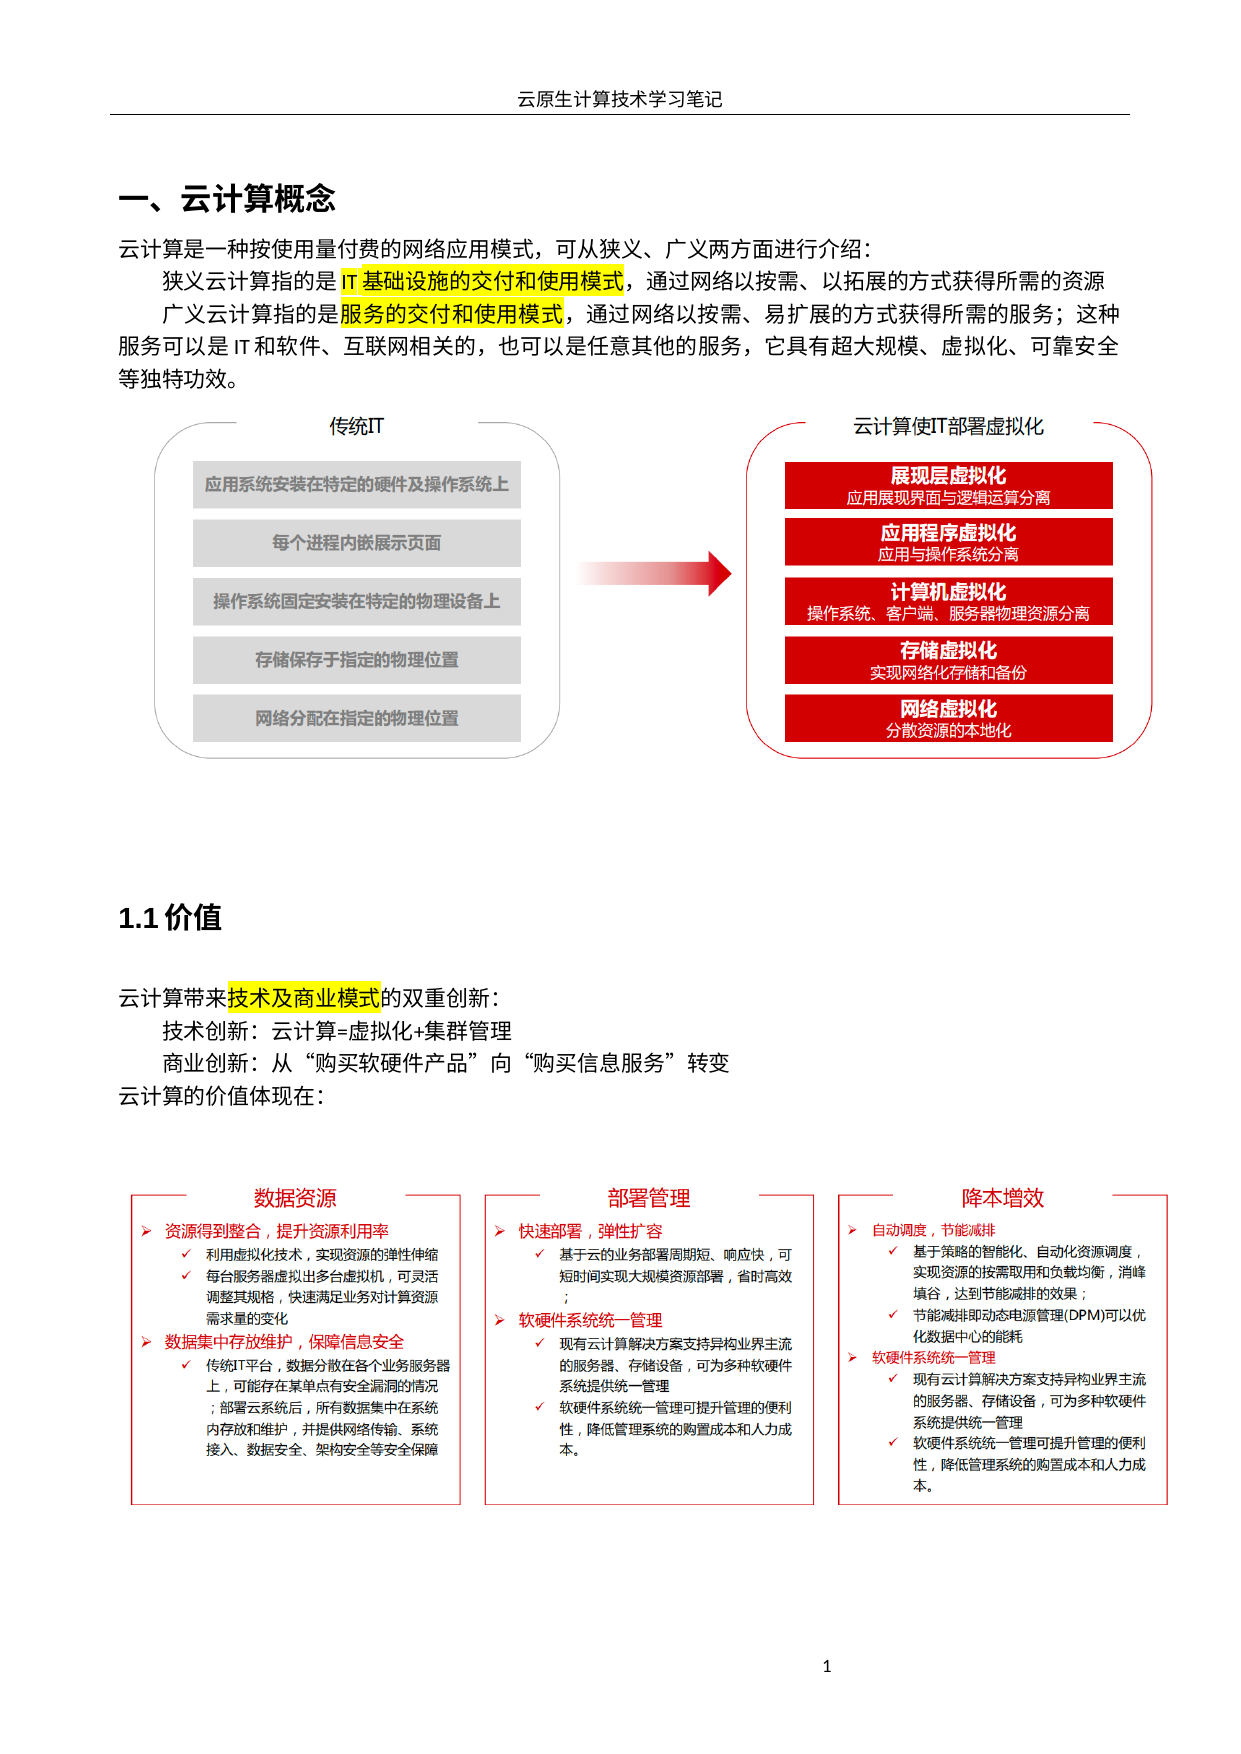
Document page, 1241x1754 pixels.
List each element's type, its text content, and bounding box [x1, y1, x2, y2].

text 技术创新：云计算=虚拟化+集群管理 [118, 1013, 1122, 1046]
subtitle 一、云计算概念 [118, 164, 1122, 229]
text 广义云计算指的是服务的交付和使用模式，通过网络以按需、易扩展的方式获得所需的服务；这种服务可以是IT和软件、互联网相关的，也可以是任意其他的服务，它具有超大规模、虚拟化、可靠安全等独特功效。 [118, 296, 1122, 393]
text 云计算带来技术及商业模式的双重创新： [118, 981, 228, 1013]
text 商业创新：从“购买软硬件产品”向“购买信息服务”转变 [118, 1046, 1122, 1078]
subtitle 1.1价值 [118, 883, 1122, 948]
picture [118, 1175, 1174, 1505]
text 狭义云计算指的是IT基础设施的交付和使用模式，通过网络以按需、以拓展的方式获得所需的资源 [624, 264, 1122, 296]
text 云计算带来技术及商业模式的双重创新： [381, 981, 1122, 1013]
text 狭义云计算指的是IT基础设施的交付和使用模式，通过网络以按需、以拓展的方式获得所需的资源 [118, 264, 362, 296]
text 云计算的价值体现在： [118, 1078, 1122, 1111]
text 云计算是一种按使用量付费的网络应用模式，可从狭义、广义两方面进行介绍： [118, 231, 1122, 264]
picture [118, 393, 1174, 769]
